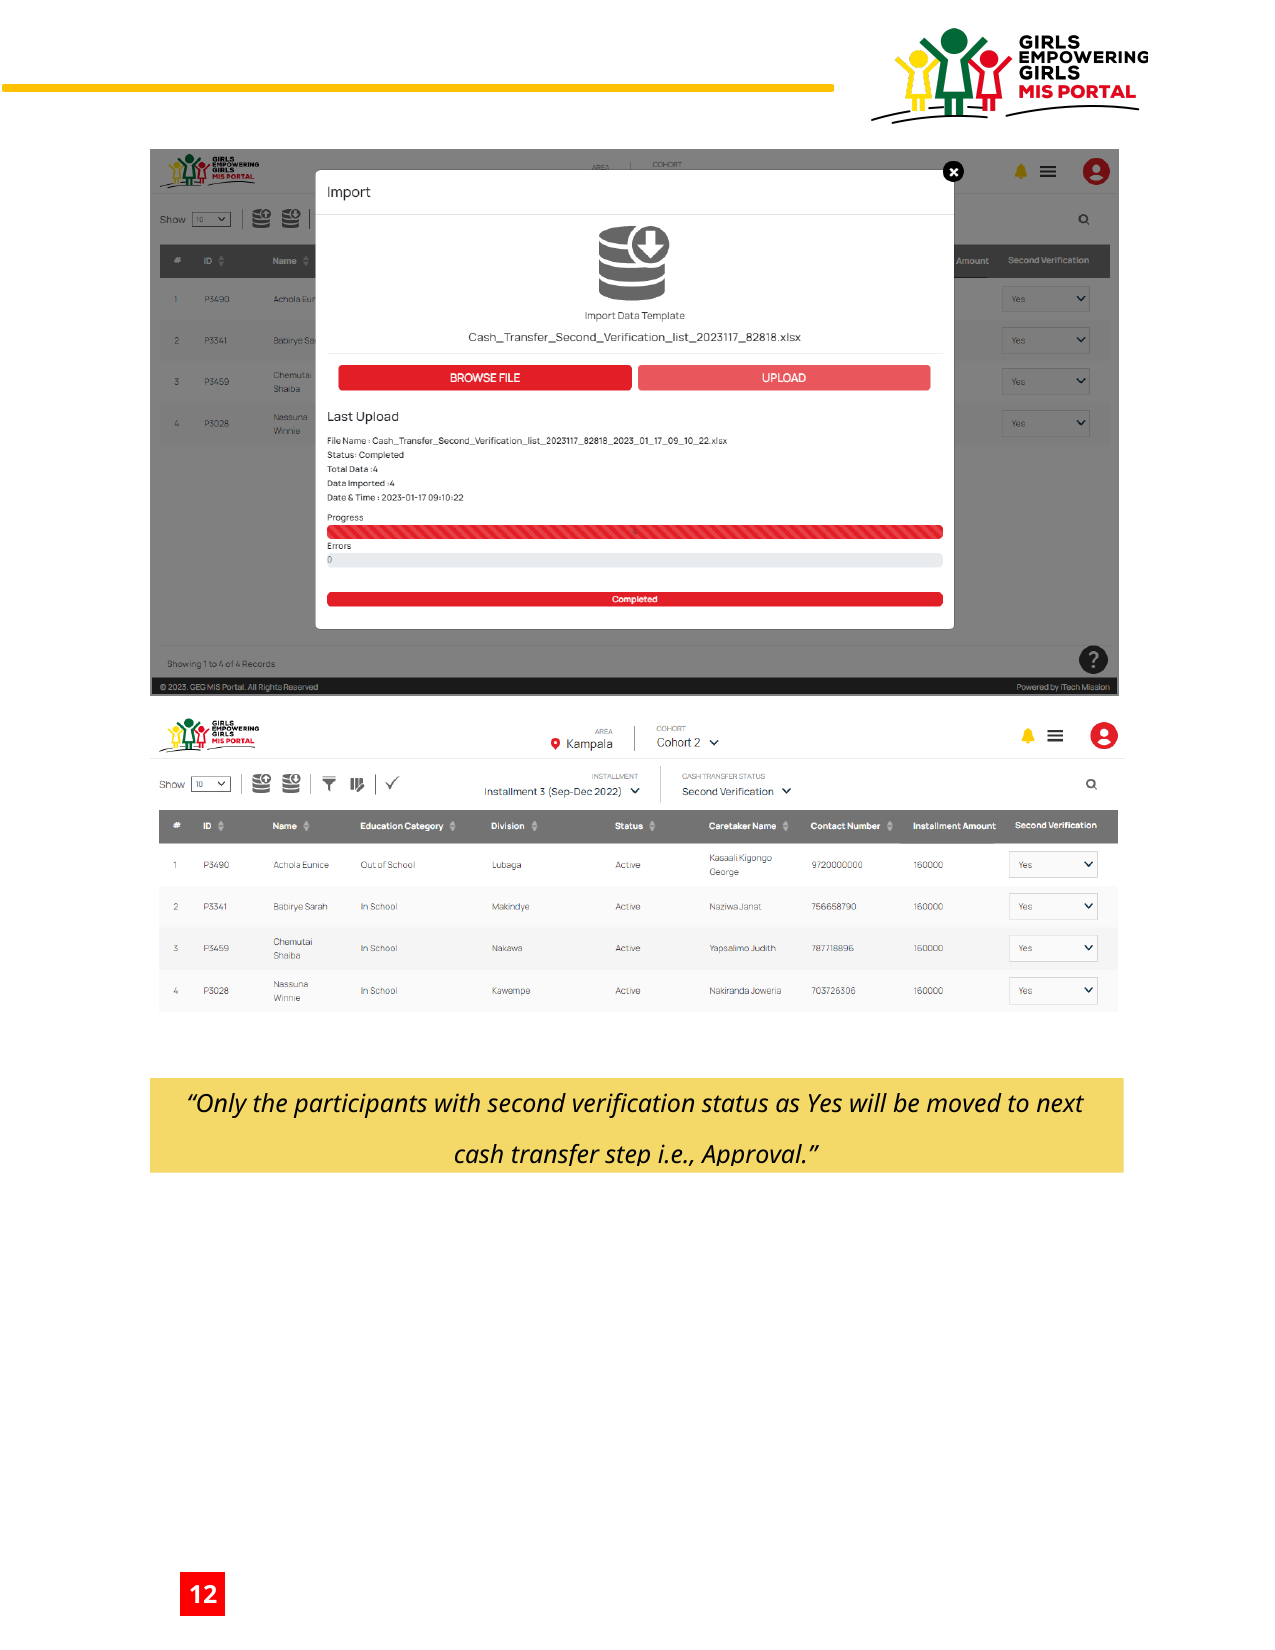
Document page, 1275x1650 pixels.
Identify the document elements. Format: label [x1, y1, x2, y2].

picture [150, 714, 1125, 1057]
picture [152, 150, 1117, 694]
picture [871, 28, 1148, 125]
